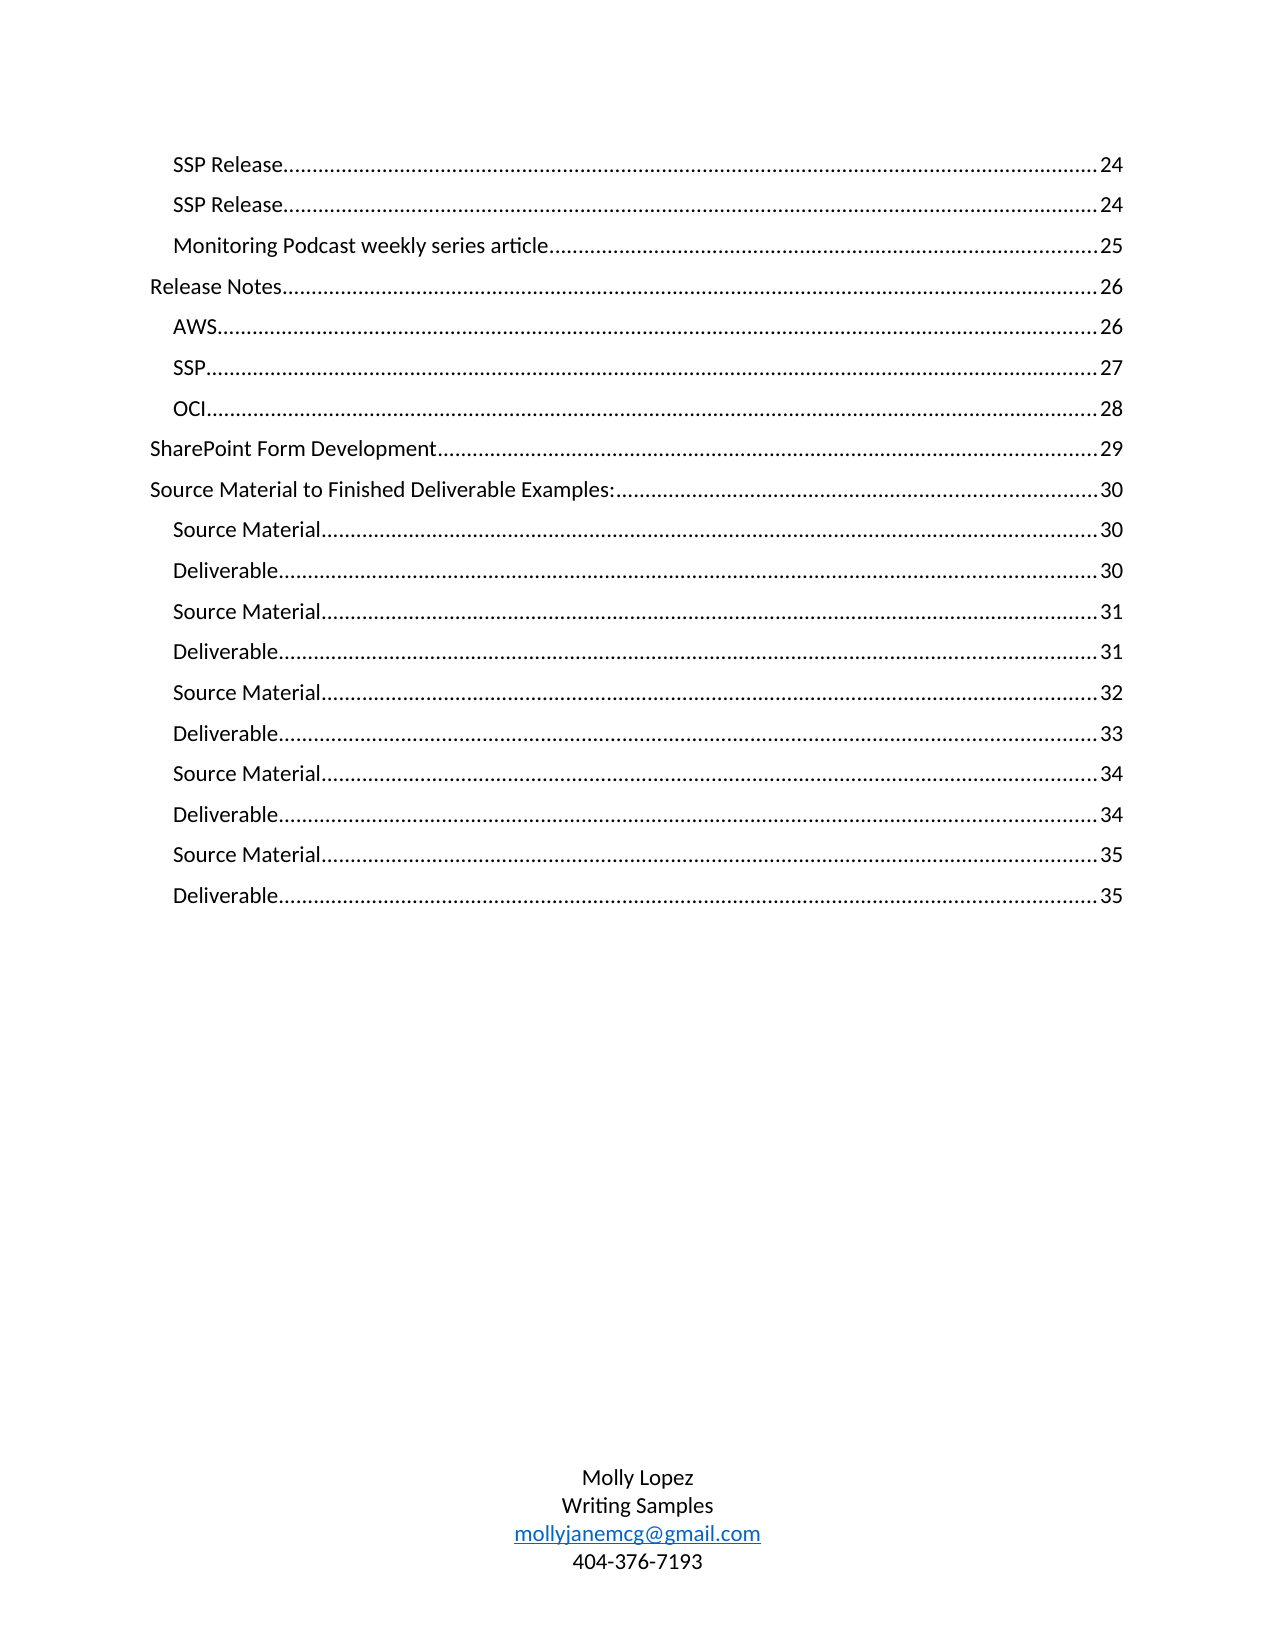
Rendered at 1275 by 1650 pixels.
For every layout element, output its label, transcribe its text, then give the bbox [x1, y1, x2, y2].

text Monitoring Podcast weekly series article 25 [173, 231, 1125, 259]
text Source Material 30 [173, 516, 1125, 544]
text Deliverable 35 [173, 881, 1125, 909]
text Source Material 34 [173, 759, 1125, 787]
text Source Material 31 [173, 597, 1125, 625]
text SharePoint Form Development 29 [150, 434, 1125, 462]
text Source Material 35 [173, 841, 1125, 869]
text AWS 26 [173, 312, 1125, 341]
text Deliverable 33 [173, 719, 1125, 747]
text OCI 28 [173, 394, 1125, 422]
text SSP 27 [173, 353, 1125, 381]
text Source Material to Finished Deliverable Examples: 30 [150, 475, 1125, 503]
text Deliverable 34 [173, 800, 1125, 828]
text Deliverable 30 [173, 556, 1125, 584]
text Release Notes 26 [150, 272, 1125, 300]
text SSP Release 24 [173, 191, 1125, 219]
text SSP Release 24 [173, 150, 1125, 178]
text Deliverable 31 [173, 637, 1125, 666]
text Source Material 32 [173, 678, 1125, 706]
